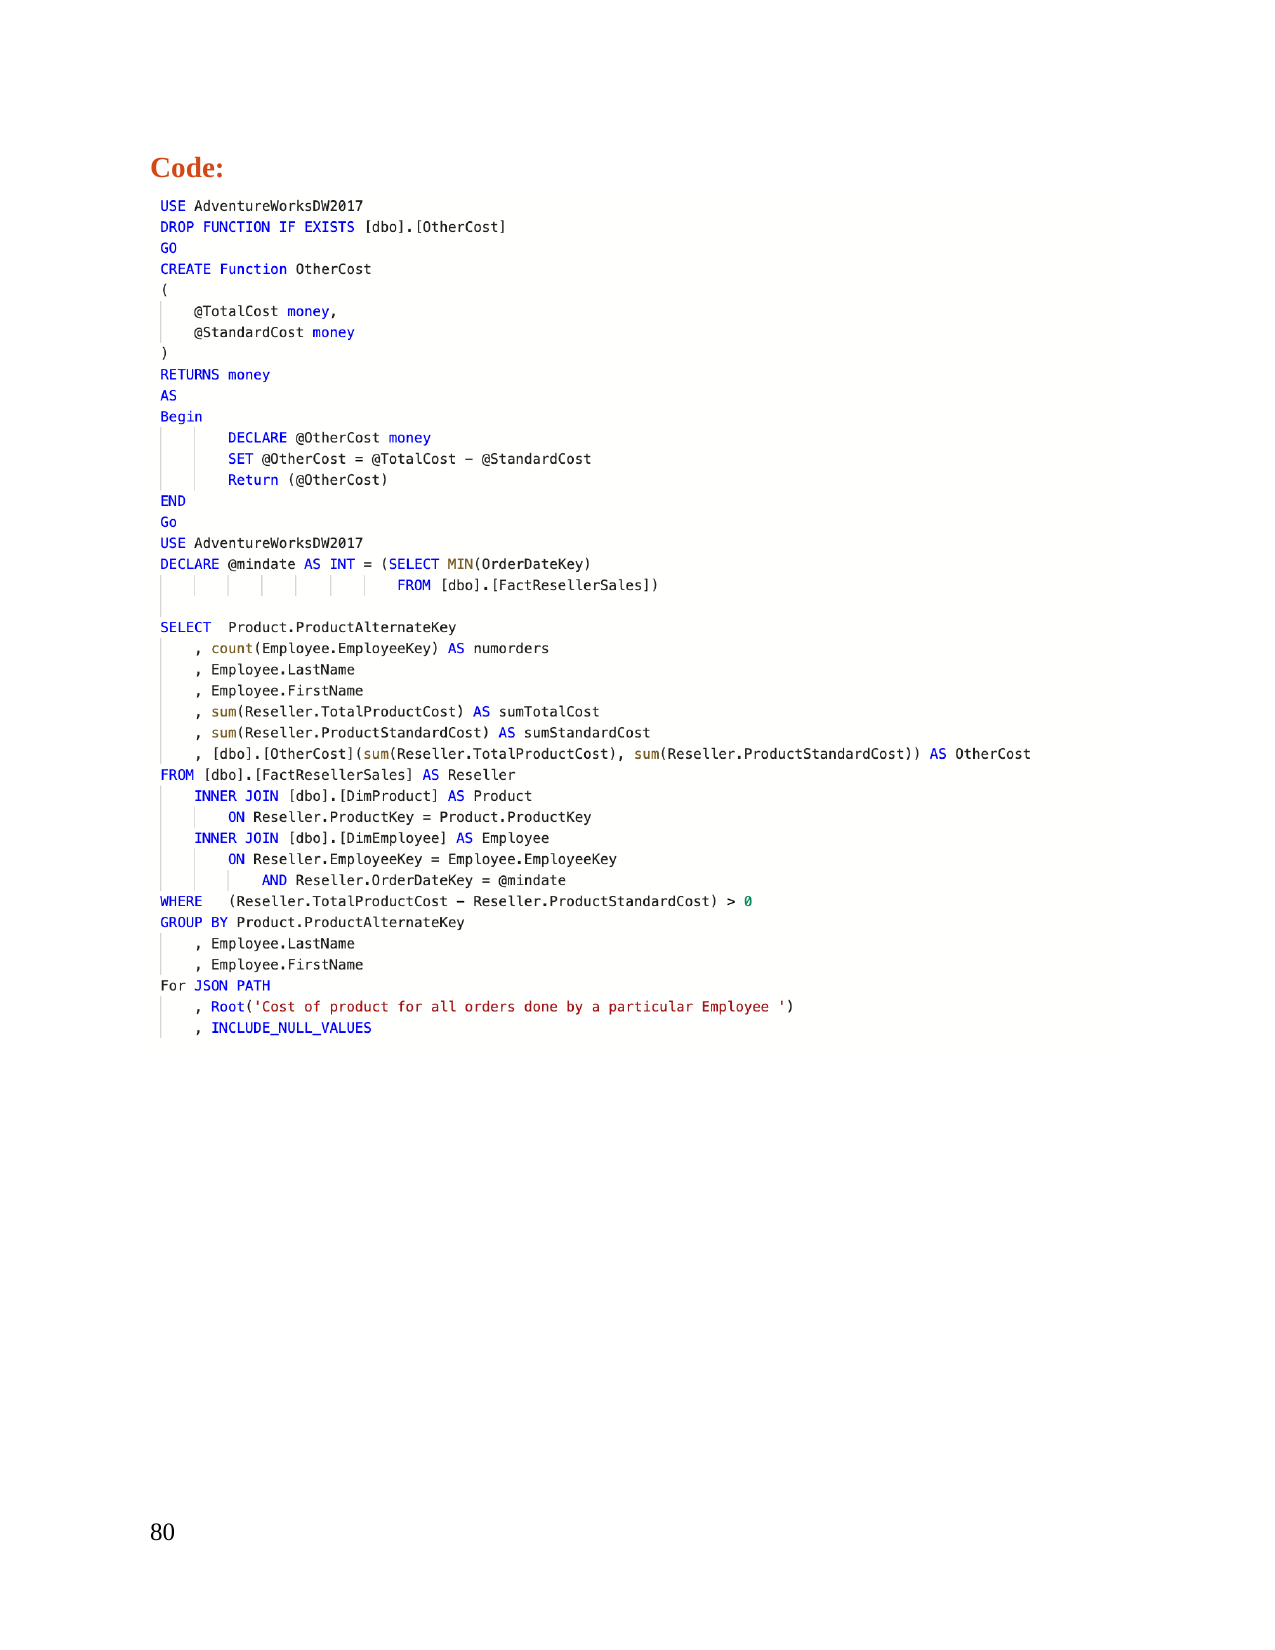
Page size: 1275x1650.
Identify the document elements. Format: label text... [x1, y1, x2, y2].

picture [150, 196, 1125, 1059]
subtitle Code: [150, 150, 1125, 183]
